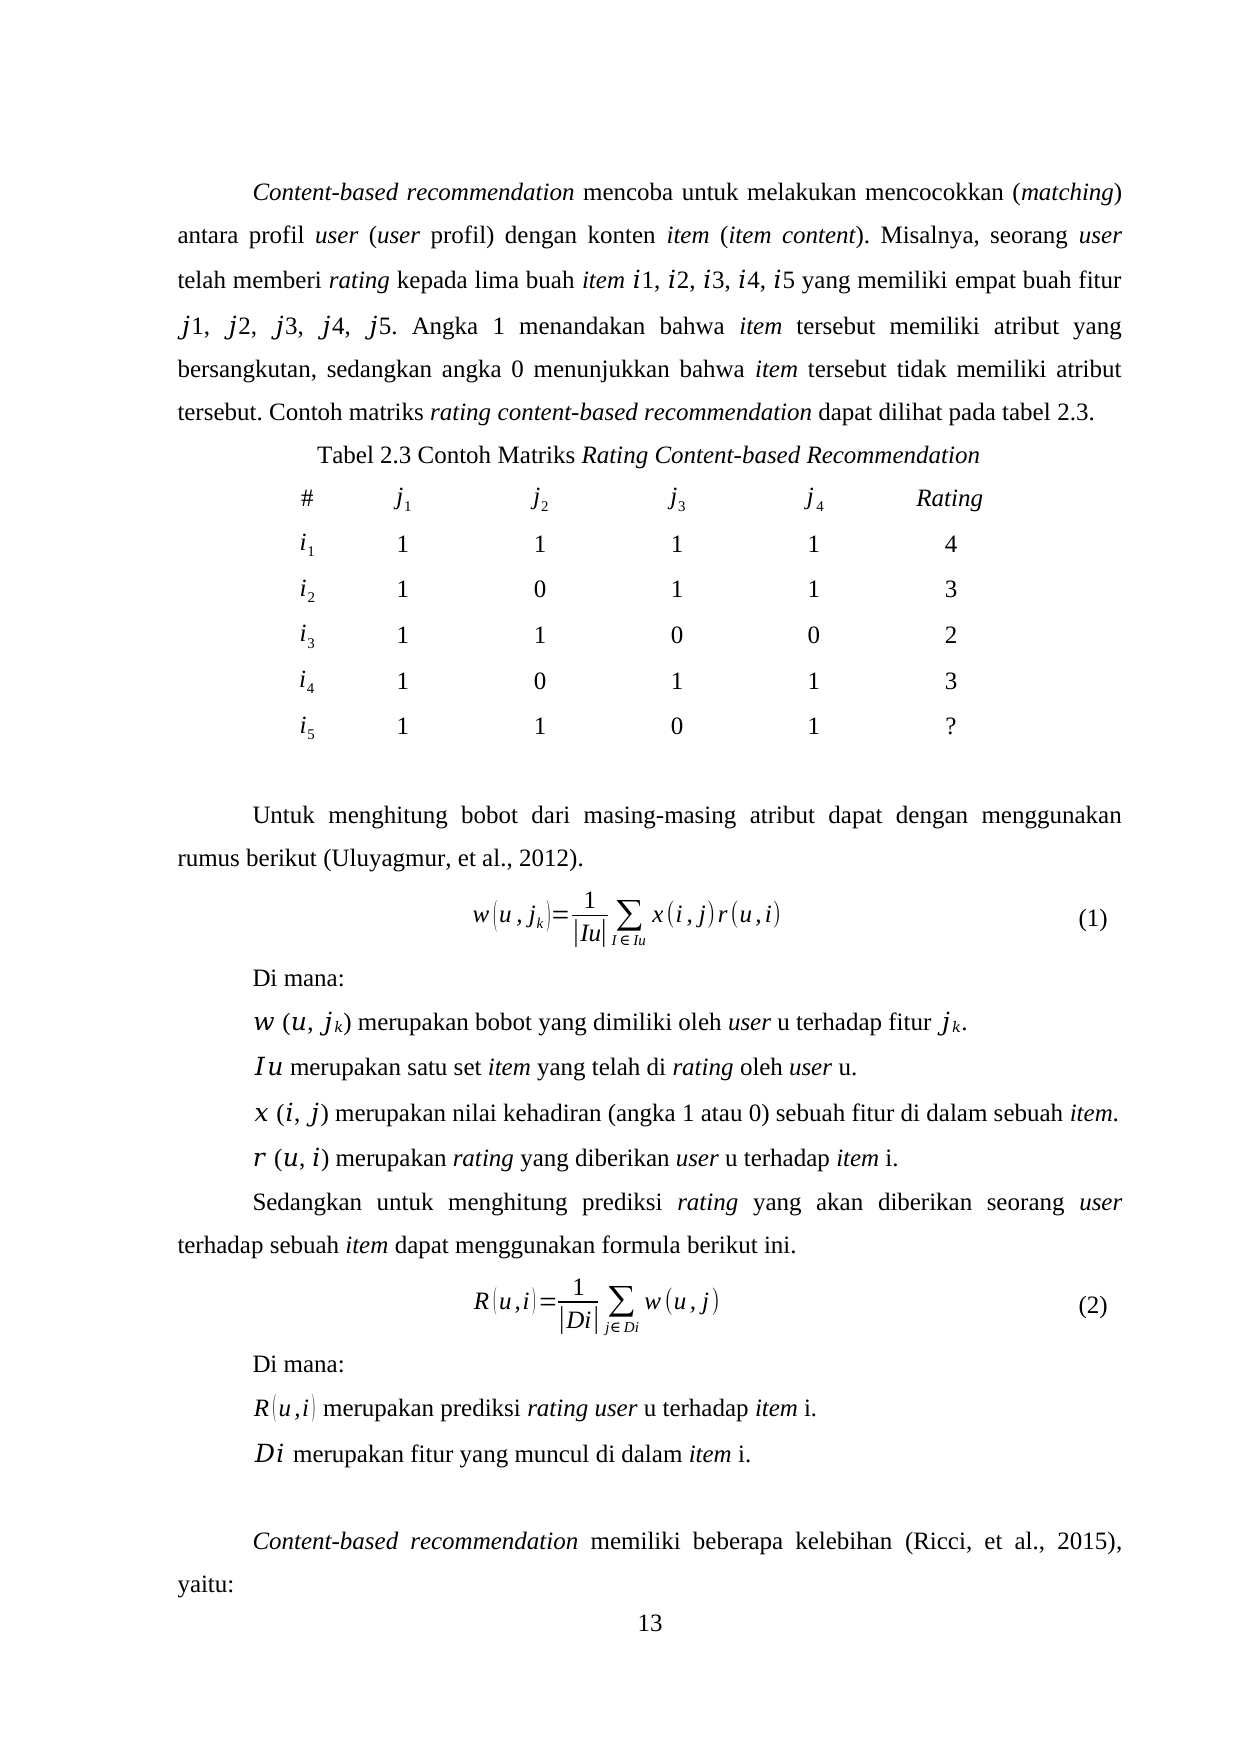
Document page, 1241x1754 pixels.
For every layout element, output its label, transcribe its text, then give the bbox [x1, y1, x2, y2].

text 𝑤 (𝑢, 𝑗𝑘) merupakan bobot yang dimiliki oleh user u terhadap fitur 𝑗𝑘. [177, 1006, 1122, 1036]
text Di mana: [177, 963, 1122, 991]
text Untuk menghitung bobot dari masing-masing atribut dapat dengan menggunakan rumus berikut . [177, 800, 1122, 872]
table_cell 1 [608, 575, 745, 620]
text (1) [177, 886, 1122, 948]
table_cell 1 [334, 711, 471, 757]
text Tabel 2.3 Contoh Matriks Rating Content-based Recommendation [177, 440, 1122, 469]
text 𝐷𝑖 merupakan fitur yang muncul di dalam item i. [177, 1438, 1122, 1468]
table_header [608, 483, 745, 529]
table_cell 3 [882, 575, 1019, 620]
table_cell 1 [334, 666, 471, 711]
table_cell 0 [471, 666, 608, 711]
table_cell 1 [608, 529, 745, 574]
table_cell 1 [745, 711, 882, 757]
table_cell 1 [745, 666, 882, 711]
text 𝑥 (𝑖, 𝑗) merupakan nilai kehadiran (angka 1 atau 0) sebuah fitur di dalam sebuah item. [177, 1096, 1122, 1127]
text Content-based recommendation memiliki beberapa kelebihan , yaitu: [177, 1526, 1122, 1598]
table_cell 1 [745, 529, 882, 574]
table_cell 2 [882, 620, 1019, 666]
table_cell [280, 711, 334, 757]
table_cell 1 [471, 711, 608, 757]
table_header [745, 483, 882, 529]
table_cell [280, 575, 334, 620]
text Sedangkan untuk menghitung prediksi rating yang akan diberikan seorang user terhadap sebuah item dapat menggunakan formula berikut ini. [177, 1187, 1122, 1259]
text 𝑟 (𝑢, 𝑖) merupakan rating yang diberikan user u terhadap item i. [177, 1142, 1122, 1172]
table_header [334, 483, 471, 529]
table_cell [280, 529, 334, 574]
table_cell 1 [334, 575, 471, 620]
table_cell 0 [745, 620, 882, 666]
text Di mana: [177, 1349, 1122, 1378]
text Content-based recommendation mencoba untuk melakukan mencocokkan (matching) antara profil user (user profil) dengan konten item (item content). Misalnya, seorang user telah memberi rating kepada lima buah item 𝑖1, 𝑖2, 𝑖3, 𝑖4, 𝑖5 yang memiliki empat buah fitur 𝑗1, 𝑗2, 𝑗3, 𝑗4, 𝑗5. Angka 1 menandakan bahwa item tersebut memiliki atribut yang bersangkutan, sedangkan angka 0 menunjukkan bahwa item tersebut tidak memiliki atribut tersebut. Contoh matriks rating content-based recommendation dapat dilihat pada tabel 2.3. [177, 177, 1122, 426]
table_header [471, 483, 608, 529]
table_cell [280, 666, 334, 711]
table_cell 1 [334, 620, 471, 666]
table_cell 1 [471, 620, 608, 666]
text 𝐼𝑢 merupakan satu set item yang telah di rating oleh user u. [177, 1051, 1122, 1081]
table_cell 1 [334, 529, 471, 574]
table_cell 1 [608, 666, 745, 711]
table_cell [280, 620, 334, 666]
table_cell 1 [745, 575, 882, 620]
table_cell ? [882, 711, 1019, 757]
table_header Rating [882, 483, 1019, 529]
table_cell 0 [608, 711, 745, 757]
table_cell 1 [471, 529, 608, 574]
table_cell 4 [882, 529, 1019, 574]
text (2) [177, 1273, 1122, 1335]
text merupakan prediksi rating user u terhadap item i. [177, 1393, 1122, 1423]
table_cell 0 [608, 620, 745, 666]
table_cell 3 [882, 666, 1019, 711]
table_header # [280, 483, 334, 529]
table_cell 0 [471, 575, 608, 620]
